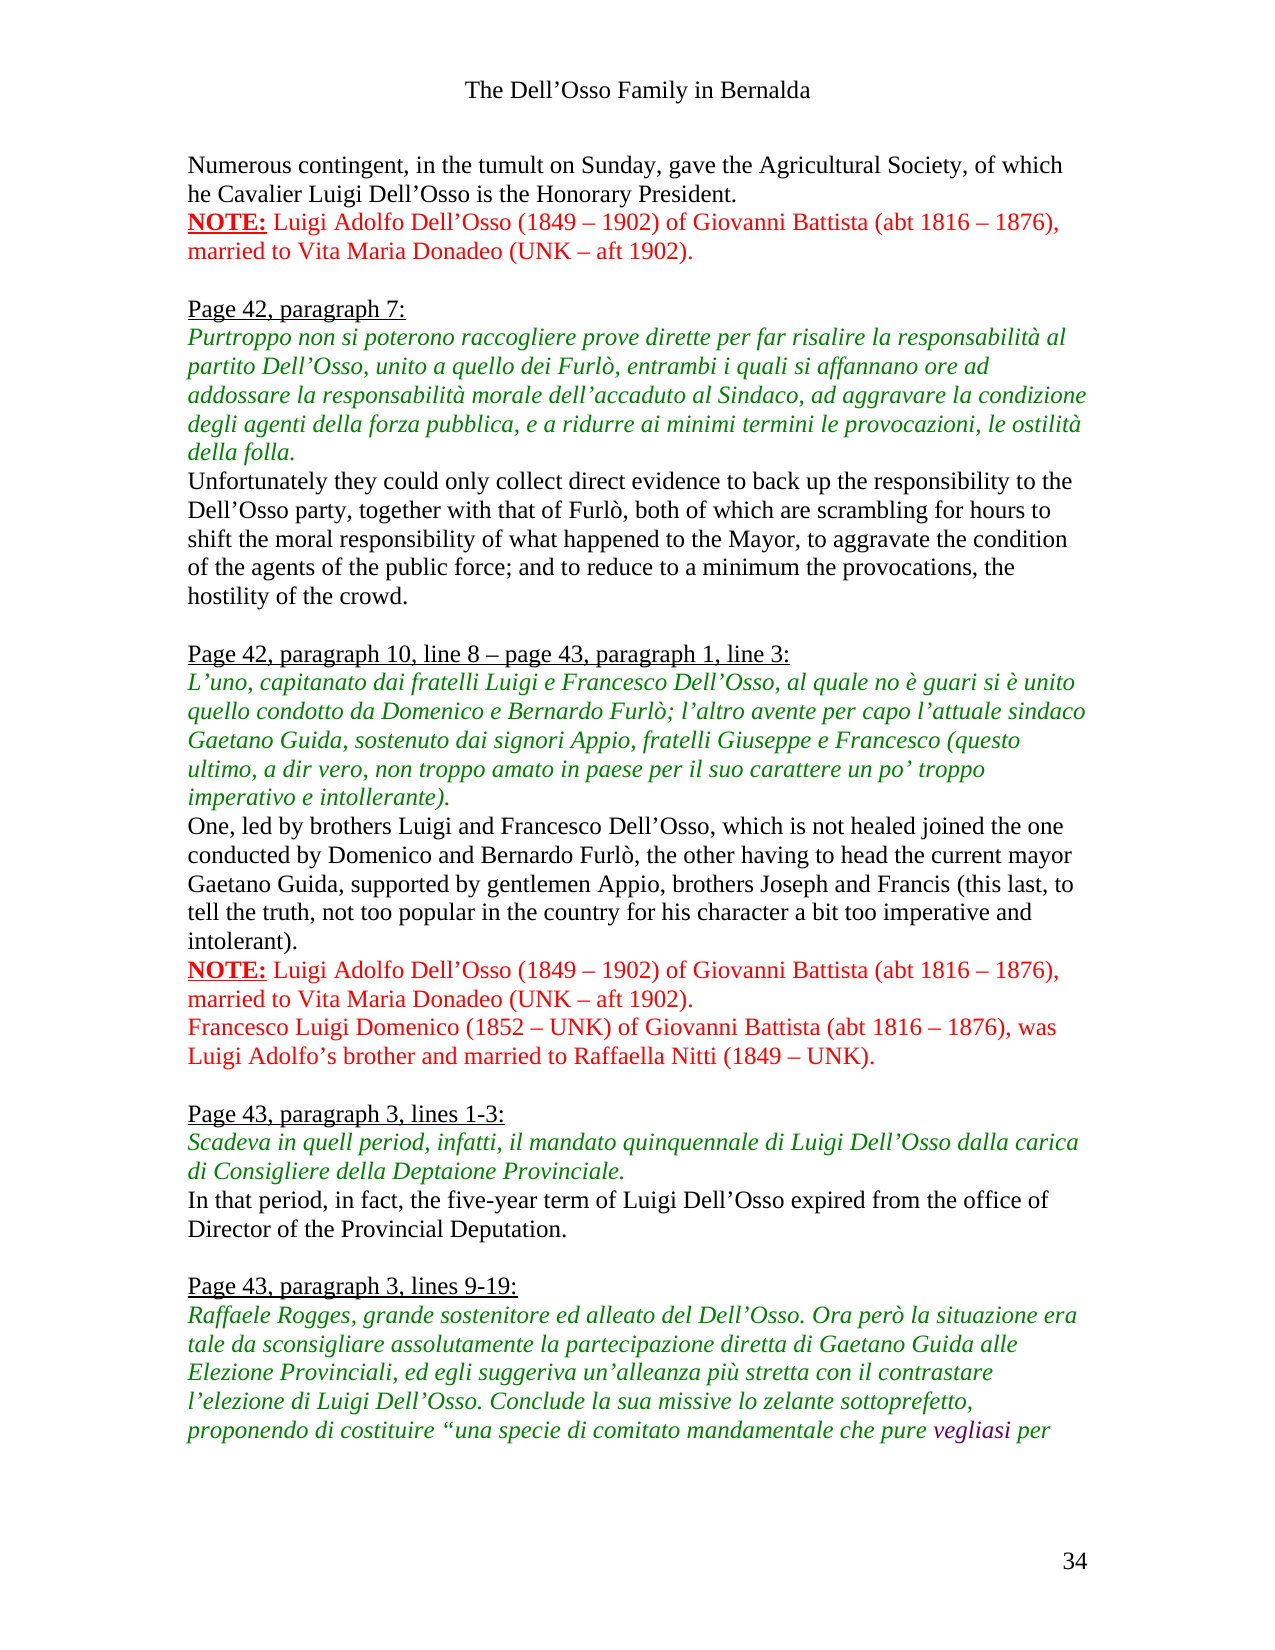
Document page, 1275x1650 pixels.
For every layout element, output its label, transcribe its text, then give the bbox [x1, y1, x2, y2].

text One, led by brothers Luigi and Francesco Dell’Osso, which is not healed joined the one conducted by Domenico and Bernardo Furlò, the other having to head the current mayor Gaetano Guida, supported by gentlemen Appio, brothers Joseph and Francis (this last, to tell the truth, not too popular in the country for his character a bit too imperative and intolerant). [187, 811, 1087, 955]
text Scadeva in quell period, infatti, il mandato quinquennale di Luigi Dell’Osso dalla carica di Consigliere della Deptaione Provinciale. [187, 1127, 1087, 1185]
text NOTE: Luigi Adolfo Dell’Osso (1849 – 1902) of Giovanni Battista (abt 1816 – 1876), married to Vita Maria Donadeo (UNK – aft 1902). [187, 207, 1087, 265]
text NOTE: Luigi Adolfo Dell’Osso (1849 – 1902) of Giovanni Battista (abt 1816 – 1876), married to Vita Maria Donadeo (UNK – aft 1902). [187, 955, 1087, 1012]
text Unfortunately they could only collect direct evidence to back up the responsibility to the Dell’Osso party, together with that of Furlò, both of which are scrambling for hours to shift the moral responsibility of what happened to the Mayor, to aggravate the condition of the agents of the public force; and to reduce to a minimum the provocations, the hostility of the crowd. [187, 466, 1087, 610]
text Page 42, paragraph 10, line 8 – page 43, paragraph 1, line 3: [187, 639, 1087, 667]
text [187, 1300, 1087, 1444]
text Numerous contingent, in the tumult on Sunday, gave the Agricultural Society, of which he Cavalier Luigi Dell’Osso is the Honorary President. [187, 150, 1087, 207]
text In that period, in fact, the five-year term of Luigi Dell’Osso expired from the office of Director of the Provincial Deputation. [187, 1185, 1087, 1242]
text Page 43, paragraph 3, lines 9-19: [187, 1271, 1087, 1300]
text Purtroppo non si poterono raccogliere prove dirette per far risalire la responsabilità al partito Dell’Osso, unito a quello dei Furlò, entrambi i quali si affannano ore ad addossare la responsabilità morale dell’accaduto al Sindaco, ad aggravare la condizione degli agenti della forza pubblica, e a ridurre ai minimi termini le provocazioni, le ostilità della folla. [187, 322, 1087, 466]
text Page 43, paragraph 3, lines 1-3: [187, 1099, 1087, 1127]
text Page 42, paragraph 7: [187, 294, 1087, 322]
text L’uno, capitanato dai fratelli Luigi e Francesco Dell’Osso, al quale no è guari si è unito quello condotto da Domenico e Bernardo Furlò; l’altro avente per capo l’attuale sindaco Gaetano Guida, sostenuto dai signori Appio, fratelli Giuseppe e Francesco (questo ultimo, a dir vero, non troppo amato in paese per il suo carattere un po’ troppo imperativo e intollerante). [187, 667, 1087, 811]
text Francesco Luigi Domenico (1852 – UNK) of Giovanni Battista (abt 1816 – 1876), was Luigi Adolfo’s brother and married to Raffaella Nitti (1849 – UNK). [187, 1012, 1087, 1070]
